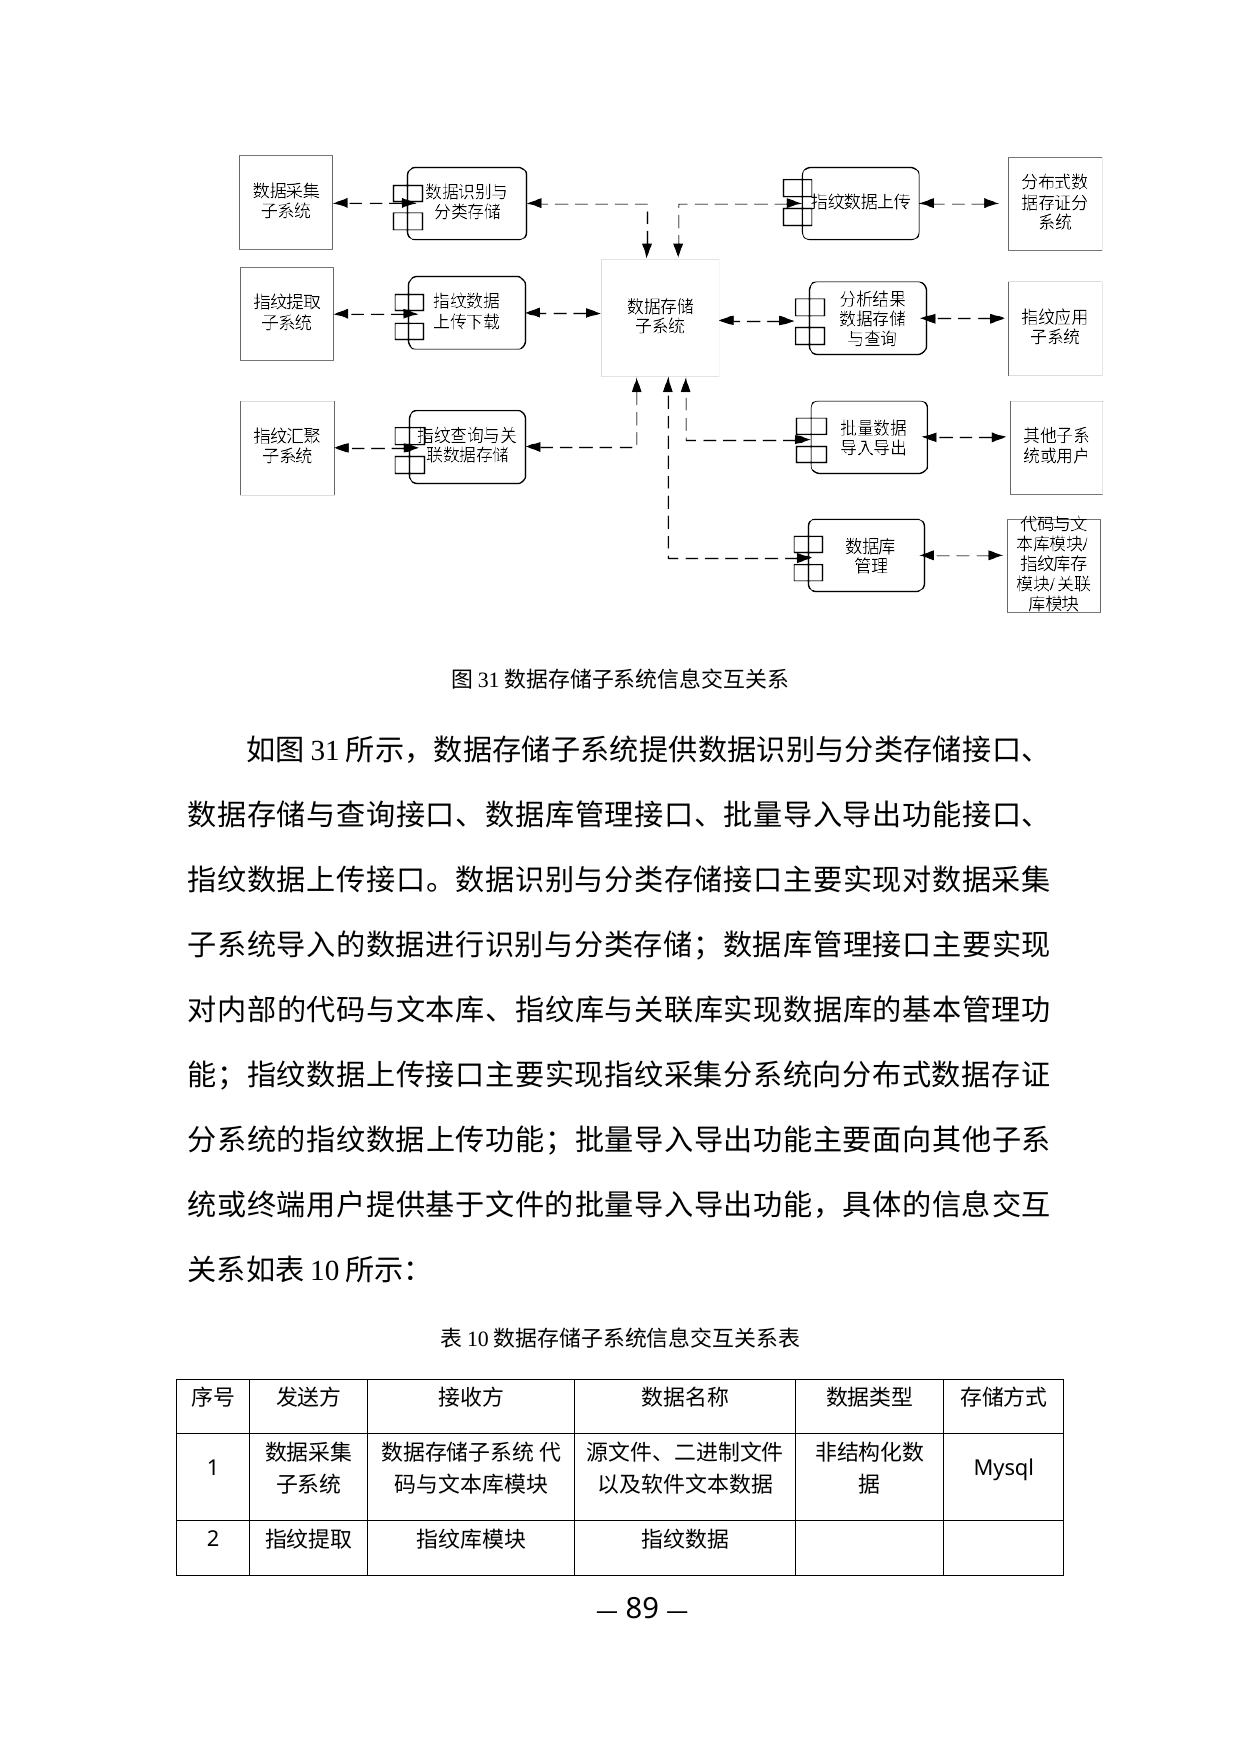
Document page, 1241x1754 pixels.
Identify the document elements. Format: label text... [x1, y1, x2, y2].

table_cell [944, 1521, 1063, 1574]
table_cell 指纹库模块 [368, 1521, 574, 1574]
table_header 接收方 [368, 1380, 574, 1433]
table_cell Mysql [944, 1434, 1063, 1520]
table_header 存储方式 [944, 1380, 1063, 1433]
text 图31 数据存储子系统信息交互关系 [187, 662, 1053, 694]
table_cell 1 [177, 1434, 249, 1520]
table_cell 源文件、二进制文件以及软件文本数据 [575, 1434, 795, 1520]
table_header 数据类型 [796, 1380, 943, 1433]
table_header 发送方 [250, 1380, 367, 1433]
table_cell 指纹提取子系统 [250, 1521, 367, 1574]
table_cell 指纹数据 [575, 1521, 795, 1574]
table_cell 数据采集子系统 [250, 1434, 367, 1520]
table_cell [796, 1521, 943, 1574]
table_cell 2 [177, 1521, 249, 1574]
table_cell 数据存储子系统 代码与文本库模块 [368, 1434, 574, 1520]
text 如图31所示，数据存储子系统提供数据识别与分类存储接口、数据存储与查询接口、数据库管理接口、批量导入导出功能接口、指纹数据上传接口。数据识别与分类存储接口主要实现对数据采集子系统导入的数据进行识别与分类存储；数据库管理接口主要实现对内部的代码与文本库、指纹库与关联库实现数据库的基本管理功能；指纹数据上传接口主要实现指纹采集分系统向分布式数据存证分系统的指纹数据上传功能；批量导入导出功能主要面向其他子系统或终端用户提供基于文件的批量导入导出功能，具体的信息交互关系如表10所示： [187, 715, 1053, 1300]
table_cell 非结构化数据 [796, 1434, 943, 1520]
table_header 序号 [177, 1380, 249, 1433]
text 表10 数据存储子系统信息交互关系表 [187, 1321, 1053, 1353]
table_header 数据名称 [575, 1380, 795, 1433]
